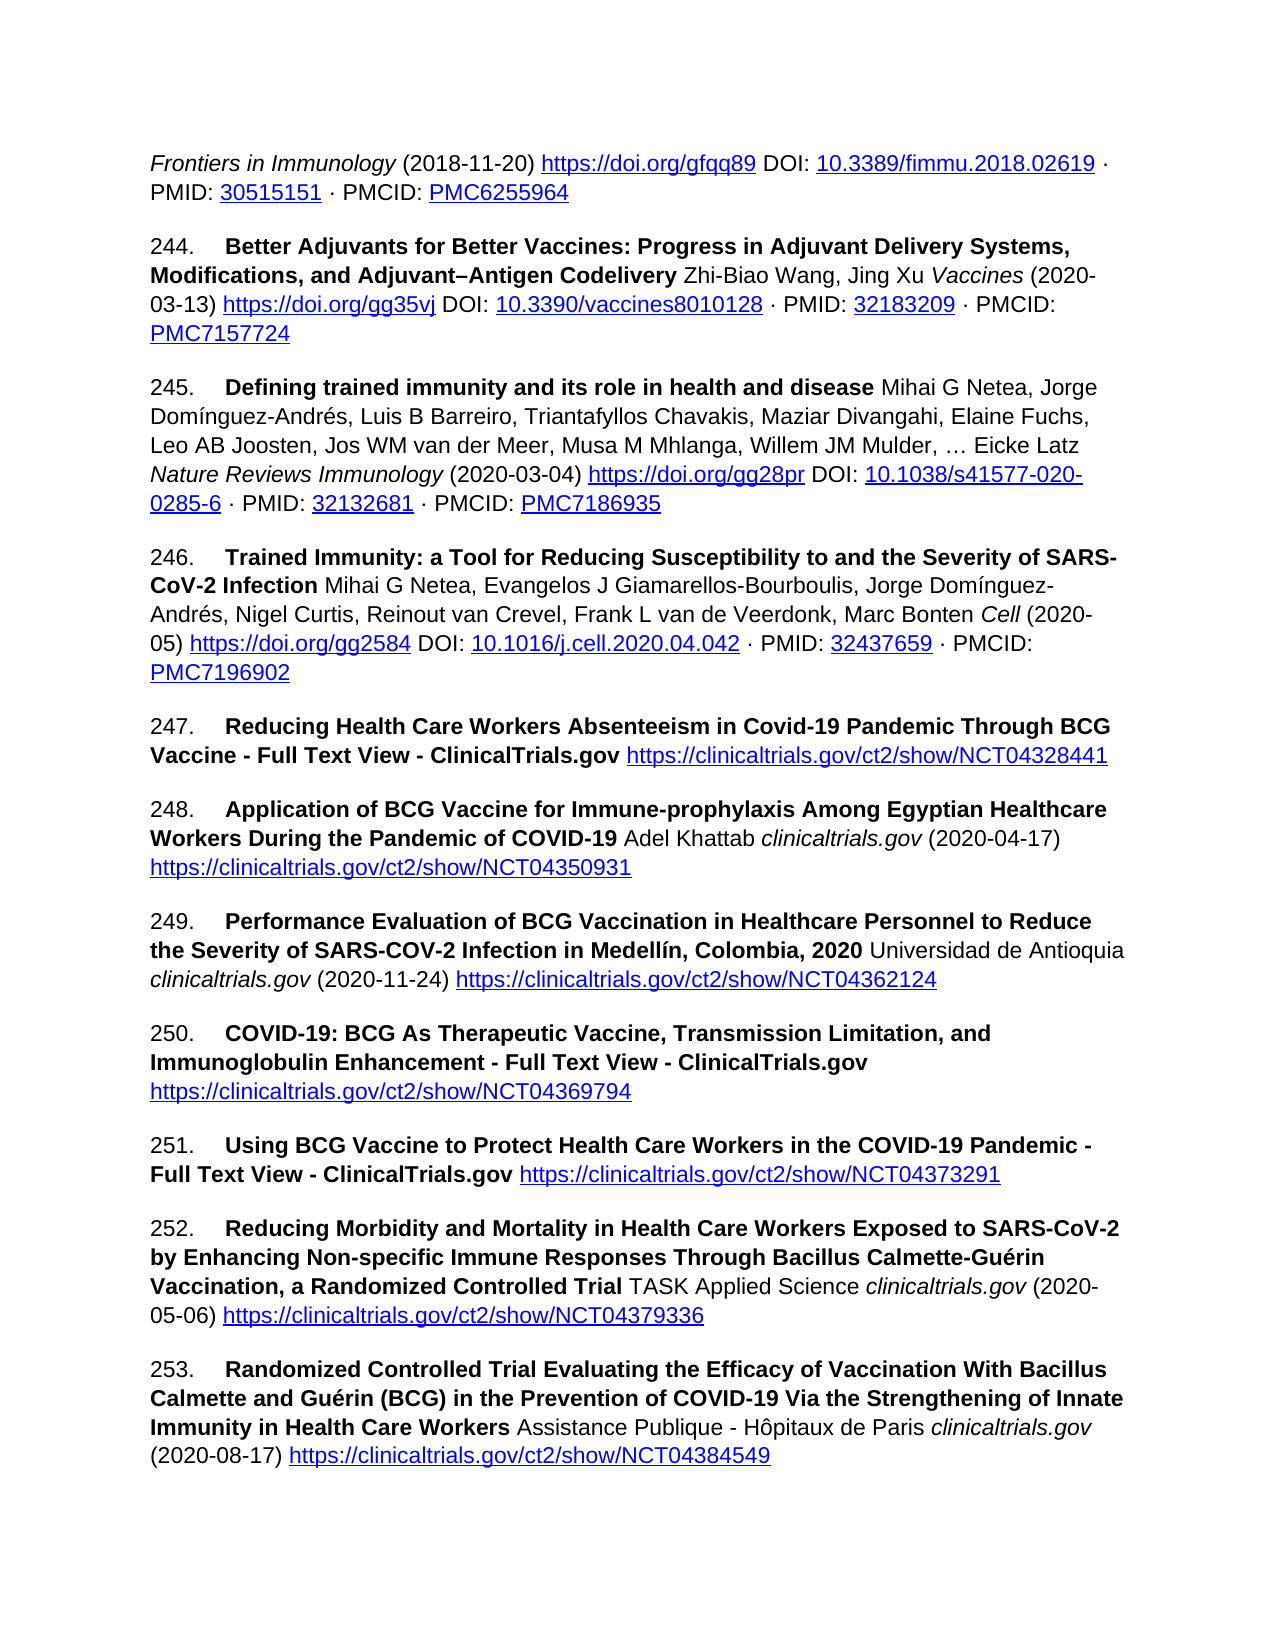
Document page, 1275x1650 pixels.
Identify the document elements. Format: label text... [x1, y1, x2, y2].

text 249. Performance Evaluation of BCG Vaccination in Healthcare Personnel to Reduce the Severity of SARS-COV-2 Infection in Medellín, Colombia, 2020 Universidad de Antioquia clinicaltrials.gov (2020-11-24) https://clinicaltrials.gov/ct2/show/NCT04362124 [150, 908, 1125, 992]
text 246. Trained Immunity: a Tool for Reducing Susceptibility to and the Severity of SARS-CoV-2 Infection Mihai G Netea, Evangelos J Giamarellos-Bourboulis, Jorge Domínguez-Andrés, Nigel Curtis, Reinout van Crevel, Frank L van de Veerdonk, Marc Bonten Cell (2020-05) https://doi.org/gg2584 DOI: 10.1016/j.cell.2020.04.042 · PMID: 32437659 · PMCID: PMC7196902 [150, 543, 1125, 686]
text 244. Better Adjuvants for Better Vaccines: Progress in Adjuvant Delivery Systems, Modifications, and Adjuvant–Antigen Codelivery Zhi-Biao Wang, Jing Xu Vaccines (2020-03-13) https://doi.org/gg35vj DOI: 10.3390/vaccines8010128 · PMID: 32183209 · PMCID: PMC7157724 [150, 233, 1125, 346]
text 250. COVID-19: BCG As Therapeutic Vaccine, Transmission Limitation, and Immunoglobulin Enhancement - Full Text View - ClinicalTrials.gov https://clinicaltrials.gov/ct2/show/NCT04369794 [150, 1020, 1125, 1104]
text 245. Defining trained immunity and its role in health and disease Mihai G Netea, Jorge Domínguez-Andrés, Luis B Barreiro, Triantafyllos Chavakis, Maziar Divangahi, Elaine Fuchs, Leo AB Joosten, Jos WM van der Meer, Musa M Mhlanga, Willem JM Mulder, … Eicke Latz Nature Reviews Immunology (2020-03-04) https://doi.org/gg28pr DOI: 10.1038/s41577-020-0285-6 · PMID: 32132681 · PMCID: PMC7186935 [150, 374, 1125, 516]
text 247. Reducing Health Care Workers Absenteeism in Covid-19 Pandemic Through BCG Vaccine - Full Text View - ClinicalTrials.gov https://clinicaltrials.gov/ct2/show/NCT04328441 [150, 713, 1125, 769]
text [150, 150, 1125, 205]
text 253. Randomized Controlled Trial Evaluating the Efficacy of Vaccination With Bacillus Calmette and Guérin (BCG) in the Prevention of COVID-19 Via the Strengthening of Innate Immunity in Health Care Workers Assistance Publique - Hôpitaux de Paris clinicaltrials.gov (2020-08-17) https://clinicaltrials.gov/ct2/show/NCT04384549 [150, 1356, 1125, 1469]
text 252. Reducing Morbidity and Mortality in Health Care Workers Exposed to SARS-CoV-2 by Enhancing Non-specific Immune Responses Through Bacillus Calmette-Guérin Vaccination, a Randomized Controlled Trial TASK Applied Science clinicaltrials.gov (2020-05-06) https://clinicaltrials.gov/ct2/show/NCT04379336 [150, 1215, 1125, 1328]
text 251. Using BCG Vaccine to Protect Health Care Workers in the COVID-19 Pandemic - Full Text View - ClinicalTrials.gov https://clinicaltrials.gov/ct2/show/NCT04373291 [150, 1132, 1125, 1187]
text 248. Application of BCG Vaccine for Immune-prophylaxis Among Egyptian Healthcare Workers During the Pandemic of COVID-19 Adel Khattab clinicaltrials.gov (2020-04-17) https://clinicaltrials.gov/ct2/show/NCT04350931 [150, 796, 1125, 881]
